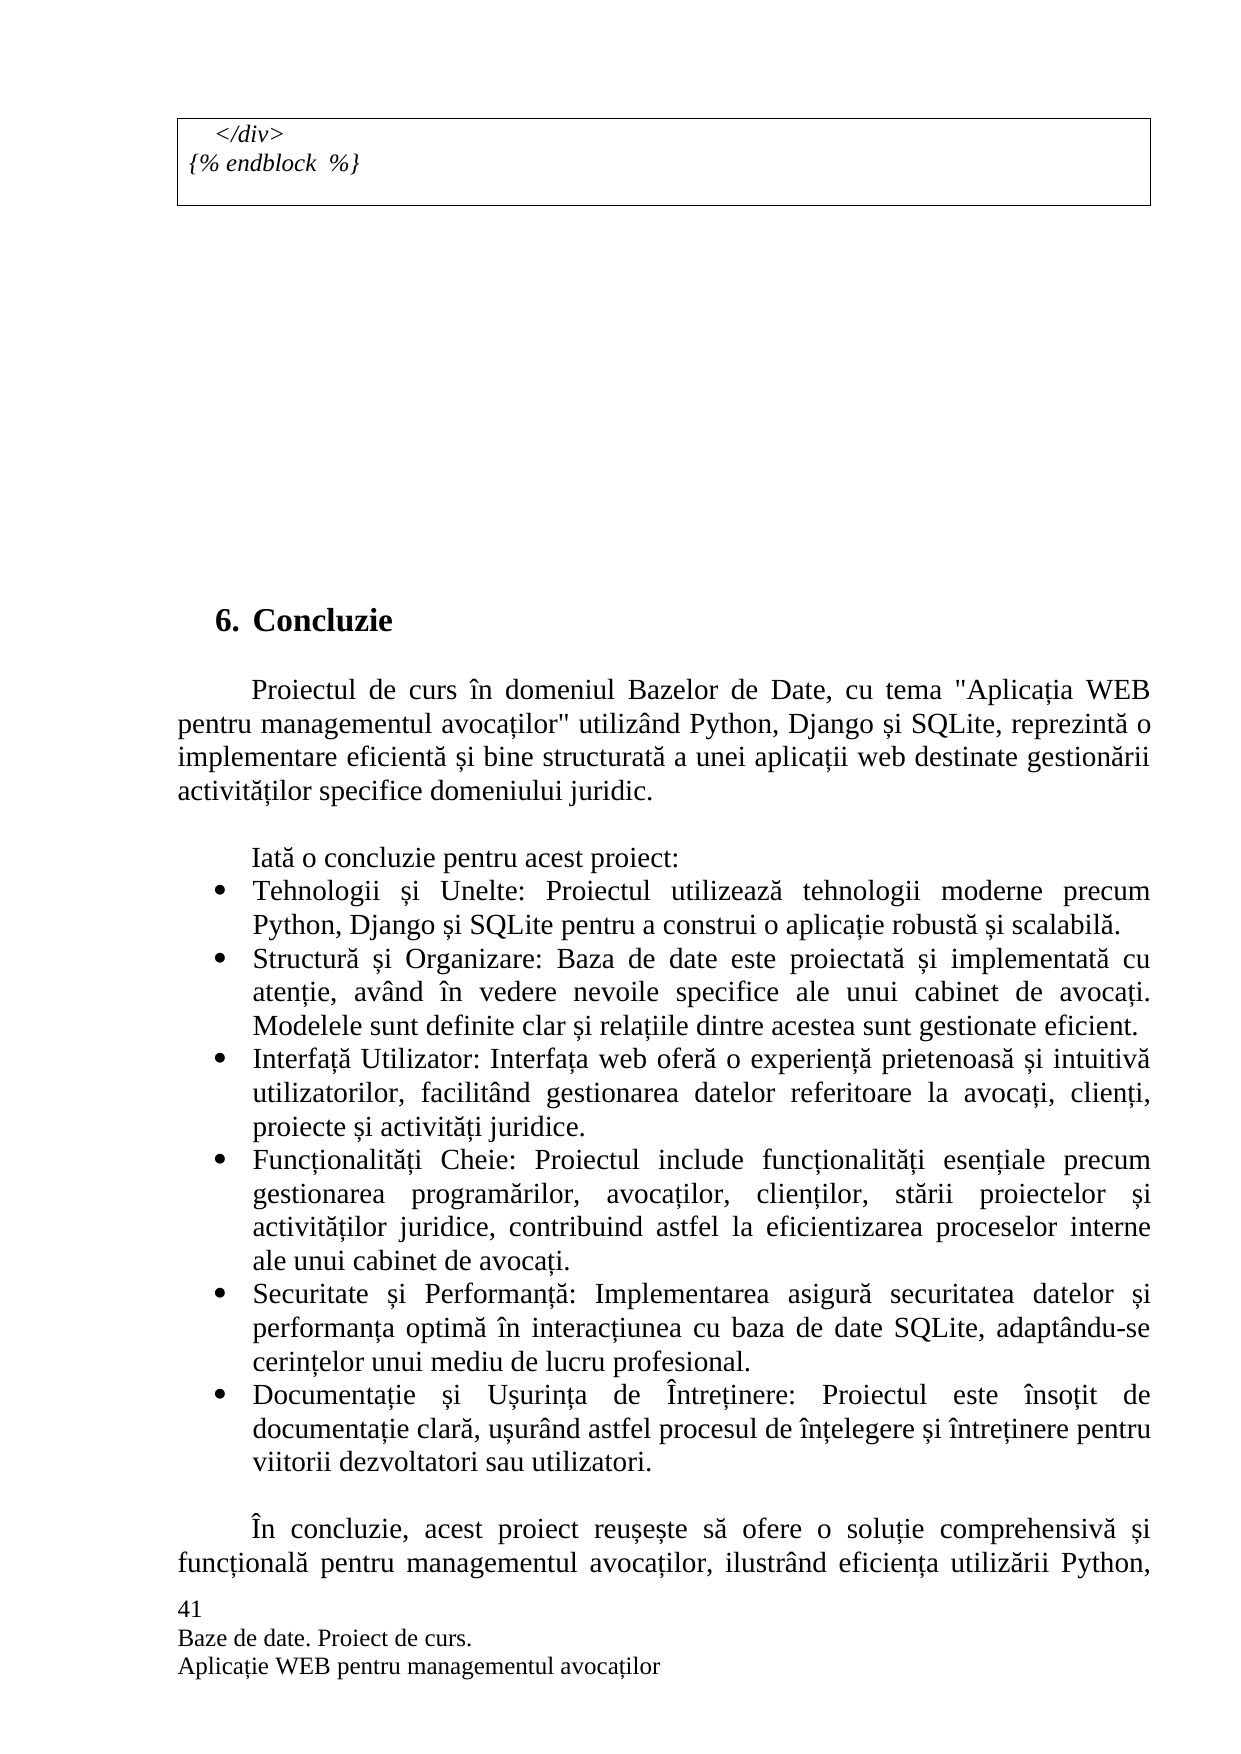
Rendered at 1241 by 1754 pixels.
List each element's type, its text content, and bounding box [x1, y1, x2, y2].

list Interfață Utilizator: Interfața web oferă o experiență prietenoasă și intuitivă utilizatorilor, facilitând gestionarea datelor referitoare la avocați, clienți, proiecte și activități juridice. [215, 1041, 1152, 1142]
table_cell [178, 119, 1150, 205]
list Documentație și Ușurința de Întreținere: Proiectul este însoțit de documentație clară, ușurând astfel procesul de înțelegere și întreținere pentru viitorii dezvoltatori sau utilizatori. [215, 1377, 1152, 1478]
text Proiectul de curs în domeniul Bazelor de Date, cu tema "Aplicația WEB pentru managementul avocaților" utilizând Python, Django și SQLite, reprezintă o implementare eficientă și bine structurată a unei aplicații web destinate gestionării activităților specifice domeniului juridic. [177, 672, 1152, 806]
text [177, 1511, 1152, 1578]
subtitle Concluzie [215, 600, 1152, 639]
list Funcționalități Cheie: Proiectul include funcționalități esențiale precum gestionarea programărilor, avocaților, clienților, stării proiectelor și activităților juridice, contribuind astfel la eficientizarea proceselor interne ale unui cabinet de avocați. [215, 1142, 1152, 1276]
text Iată o concluzie pentru acest proiect: [177, 840, 1152, 873]
list Tehnologii și Unelte: Proiectul utilizează tehnologii moderne precum Python, Django și SQLite pentru a construi o aplicație robustă și scalabilă. [215, 873, 1152, 941]
list Securitate și Performanță: Implementarea asigură securitatea datelor și performanța optimă în interacțiunea cu baza de date SQLite, adaptându-se cerințelor unui mediu de lucru profesional. [215, 1276, 1152, 1377]
list Structură și Organizare: Baza de date este proiectată și implementată cu atenție, având în vedere nevoile specifice ale unui cabinet de avocați. Modelele sunt definite clar și relațiile dintre acestea sunt gestionate eficient. [215, 941, 1152, 1041]
